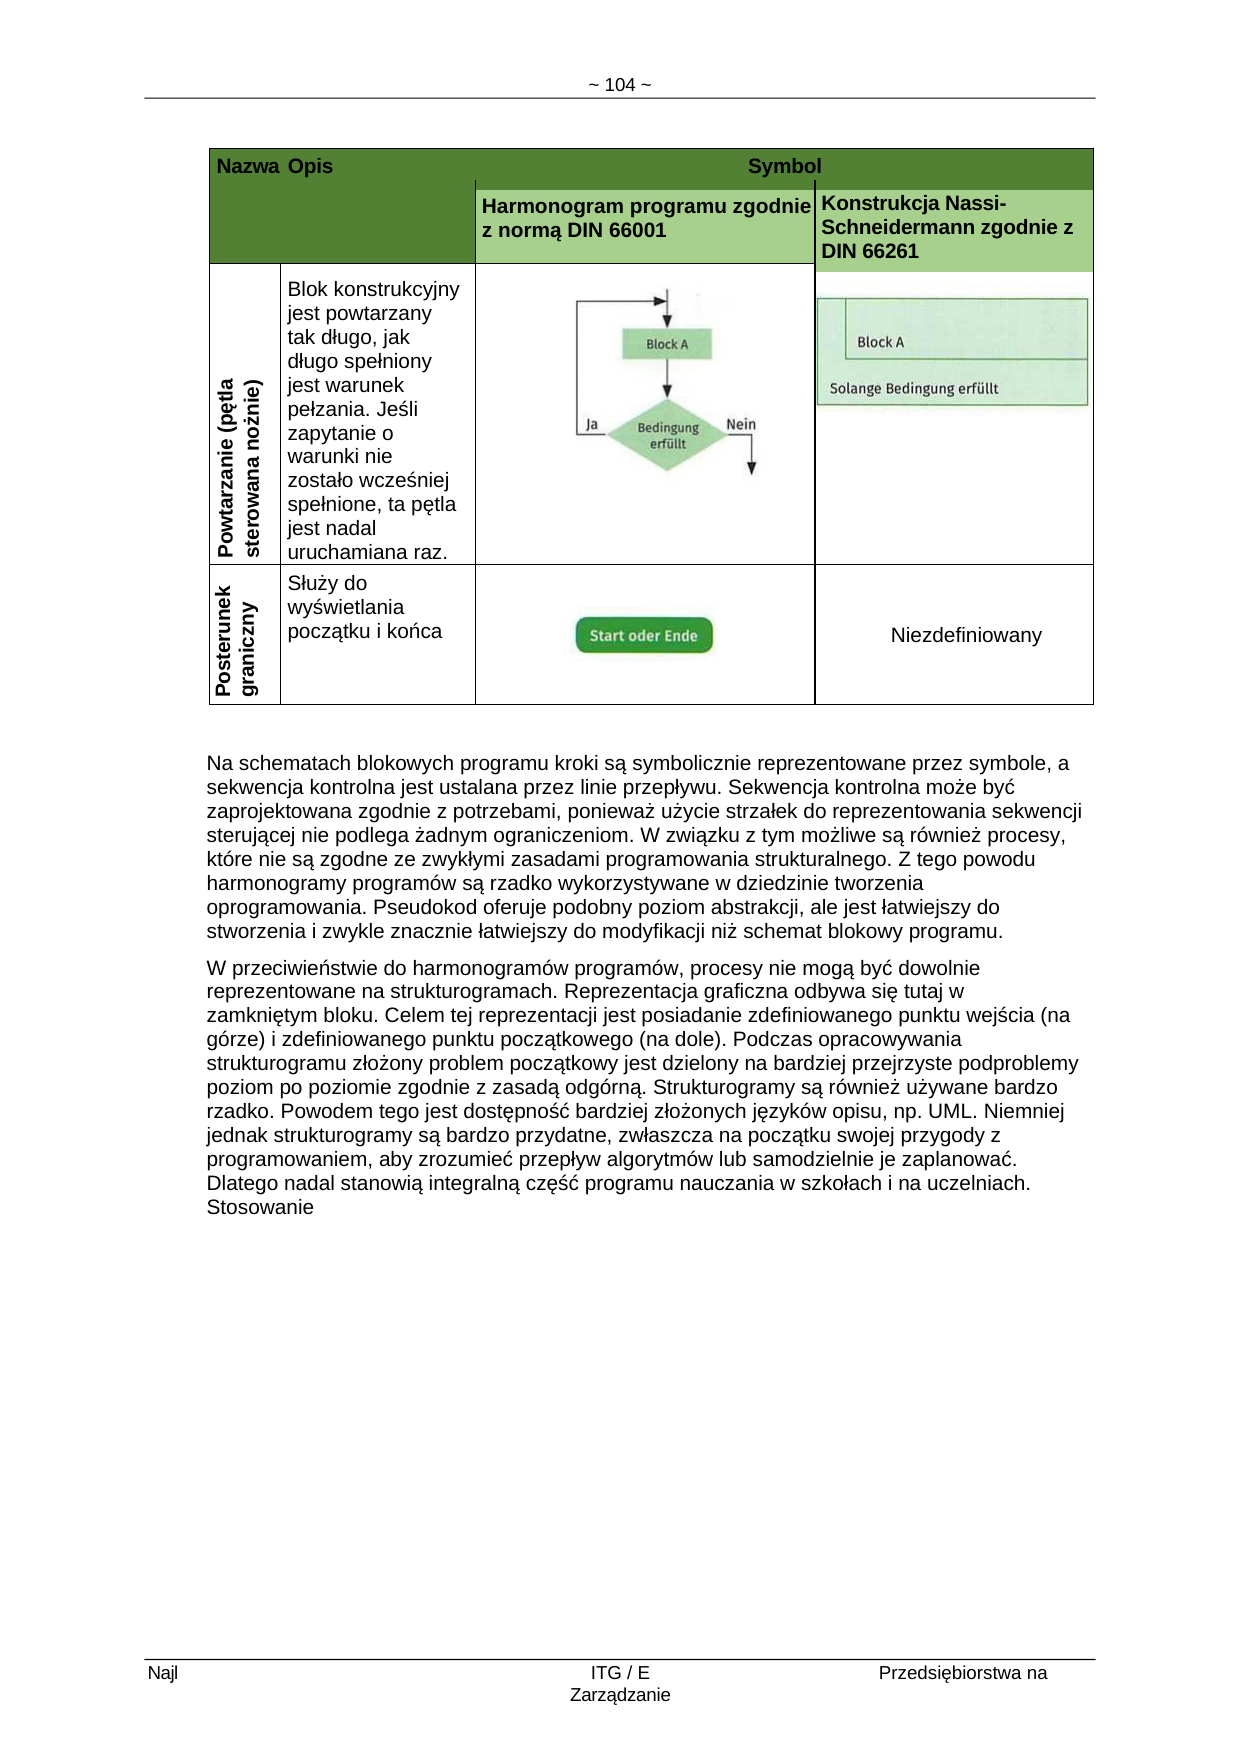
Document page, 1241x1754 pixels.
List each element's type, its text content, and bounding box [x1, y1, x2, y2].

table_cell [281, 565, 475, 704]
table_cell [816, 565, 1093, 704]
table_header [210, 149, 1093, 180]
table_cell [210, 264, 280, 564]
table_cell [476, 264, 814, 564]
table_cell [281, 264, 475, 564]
text W przeciwieństwie do harmonogramów programów, procesy nie mogą być dowolnie reprezentowane na strukturogramach. Reprezentacja graficzna odbywa się tutaj w zamkniętym bloku. Celem tej reprezentacji jest posiadanie zdefiniowanego punktu wejścia (na górze) i zdefiniowanego punktu początkowego (na dole). Podczas opracowywania strukturogramu złożony problem początkowy jest dzielony na bardziej przejrzyste podproblemy poziom po poziomie zgodnie z zasadą odgórną. Strukturogramy są również używane bardzo rzadko. Powodem tego jest dostępność bardziej złożonych języków opisu, np. UML. Niemniej jednak strukturogramy są bardzo przydatne, zwłaszcza na początku swojej przygody z programowaniem, aby zrozumieć przepływ algorytmów lub samodzielnie je zaplanować. Dlatego nadal stanowią integralną część programu nauczania w szkołach i na uczelniach. Stosowanie [206, 955, 1079, 1219]
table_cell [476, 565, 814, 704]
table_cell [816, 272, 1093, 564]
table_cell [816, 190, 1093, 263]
picture [562, 606, 718, 662]
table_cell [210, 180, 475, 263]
picture [575, 285, 767, 485]
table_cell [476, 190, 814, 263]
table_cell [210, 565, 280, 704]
text Na schematach blokowych programu kroki są symbolicznie reprezentowane przez symbole, a sekwencja kontrolna jest ustalana przez linie przepływu. Sekwencja kontrolna może być zaprojektowana zgodnie z potrzebami, ponieważ użycie strzałek do reprezentowania sekwencji sterującej nie podlega żadnym ograniczeniom. W związku z tym możliwe są również procesy, które nie są zgodne ze zwykłymi zasadami programowania strukturalnego. Z tego powodu harmonogramy programów są rzadko wykorzystywane w dziedzinie tworzenia oprogramowania. Pseudokod oferuje podobny poziom abstrakcji, ale jest łatwiejszy do stworzenia i zwykle znacznie łatwiejszy do modyfikacji niż schemat blokowy programu. [206, 751, 1088, 943]
picture [816, 284, 1092, 416]
